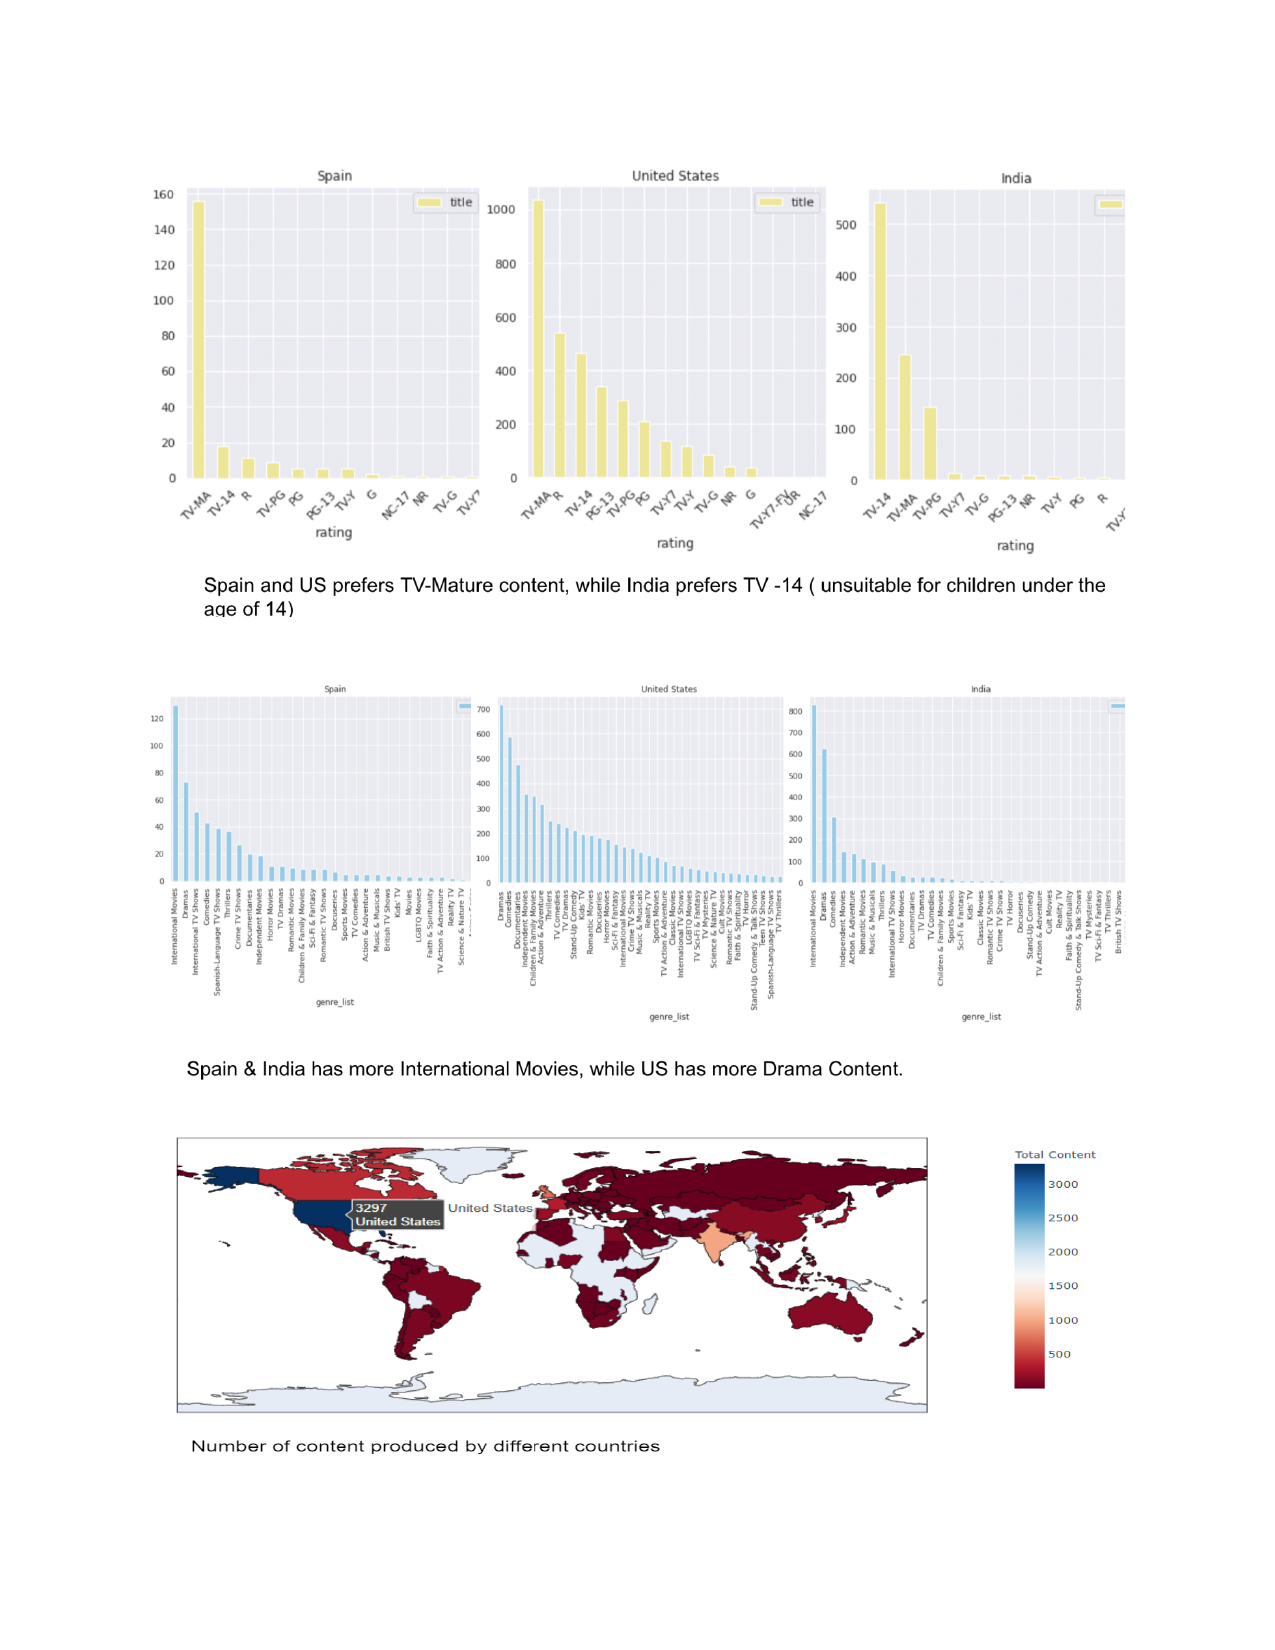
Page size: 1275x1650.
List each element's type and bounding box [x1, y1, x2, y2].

picture [147, 1121, 1117, 1462]
picture [147, 150, 1125, 617]
picture [147, 620, 1125, 1088]
